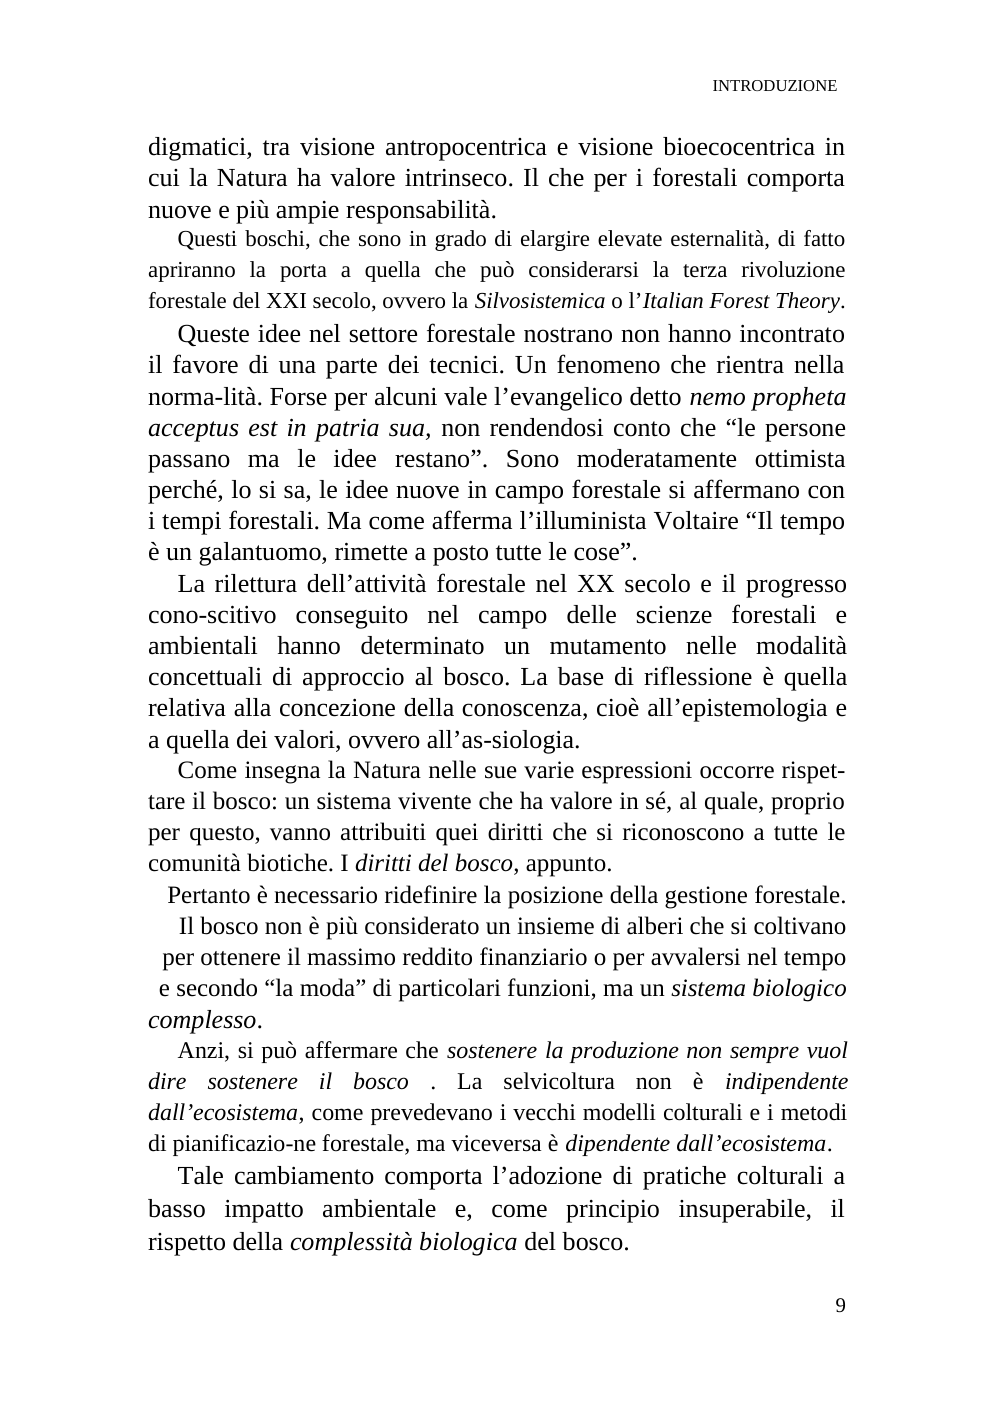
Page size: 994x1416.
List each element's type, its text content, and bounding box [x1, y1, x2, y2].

text Queste idee nel settore forestale nostrano non hanno incontrato il favore di una parte dei tecnici. Un fenomeno che rientra nella norma-lità. Forse per alcuni vale l’evangelico detto nemo propheta acceptus est in patria sua, non rendendosi conto che “le persone passano ma le idee restano”. Sono moderatamente ottimista perché, lo si sa, le idee nuove in campo forestale si affermano con i tempi forestali. Ma come afferma l’illuminista Voltaire “Il tempo è un galantuomo, rimette a posto tutte le cose”. [148, 318, 846, 566]
text digmatici, tra visione antropocentrica e visione bioecocentrica in cui la Natura ha valore intrinseco. Il che per i forestali comporta nuove e più ampie responsabilità. [148, 131, 846, 224]
text complesso. [148, 1004, 848, 1034]
text Tale cambiamento comporta l’adozione di pratiche colturali a basso impatto ambientale e, come principio insuperabile, il rispetto della complessità biologica del bosco. [148, 1160, 846, 1256]
text 9 [835, 1293, 848, 1317]
text Questi boschi, che sono in grado di elargire elevate esternalità, di fatto apriranno la porta a quella che può considerarsi la terza rivoluzione forestale del XXI secolo, ovvero la Silvosistemica o l’Italian Forest Theory. [148, 225, 846, 313]
text Come insegna la Natura nelle sue varie espressioni occorre rispet-tare il bosco: un sistema vivente che ha valore in sé, al quale, proprio per questo, vanno attribuiti quei diritti che si riconoscono a tutte le comunità biotiche. I diritti del bosco, appunto. [148, 755, 846, 877]
text INTRODUZIONE [712, 75, 848, 94]
text Pertanto è necessario ridefinire la posizione della gestione forestale. Il bosco non è più considerato un insieme di alberi che si coltivano per ottenere il massimo reddito finanziario o per avvalersi nel tempo e secondo “la moda” di particolari funzioni, ma un sistema biologico [148, 880, 846, 1002]
text La rilettura dell’attività forestale nel XX secolo e il progresso cono-scitivo conseguito nel campo delle scienze forestali e ambientali hanno determinato un mutamento nelle modalità concettuali di approccio al bosco. La base di riflessione è quella relativa alla concezione della conoscenza, cioè all’epistemologia e a quella dei valori, ovvero all’as-siologia. [148, 568, 848, 754]
text Anzi, si può affermare che sostenere la produzione non sempre vuol dire sostenere il bosco . La selvicoltura non è indipendente dall’ecosistema, come prevedevano i vecchi modelli colturali e i metodi di pianificazio-ne forestale, ma viceversa è dipendente dall’ecosistema. [148, 1036, 848, 1157]
